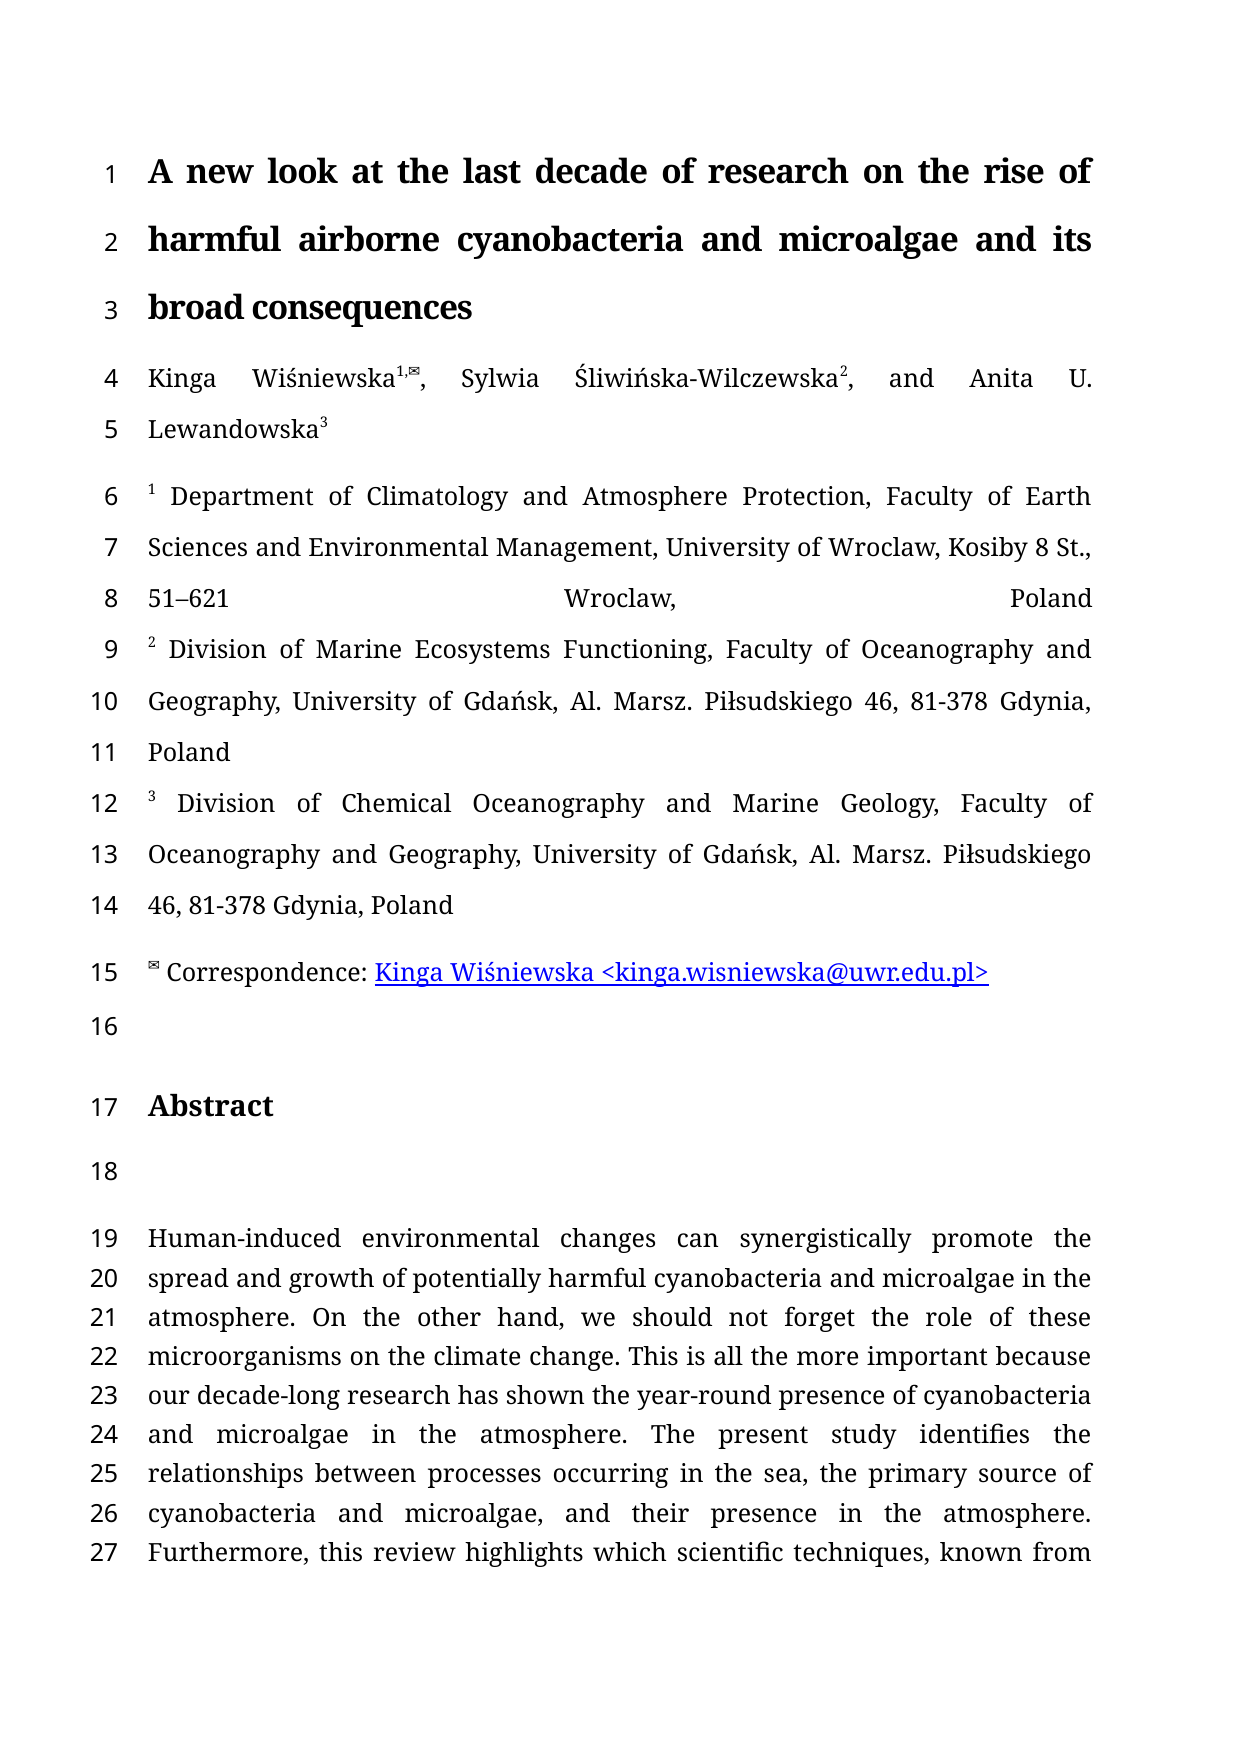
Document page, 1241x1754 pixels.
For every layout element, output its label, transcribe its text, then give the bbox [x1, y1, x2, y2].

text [148, 1221, 1093, 1568]
subtitle Abstract [148, 1086, 1093, 1125]
text ✉ Correspondence: Kinga Wiśniewska <> [148, 955, 1093, 989]
title A new look at the last decade of research on the rise of harmful airborne cyanobacteria and microalgae and its broad consequences [148, 148, 1093, 329]
